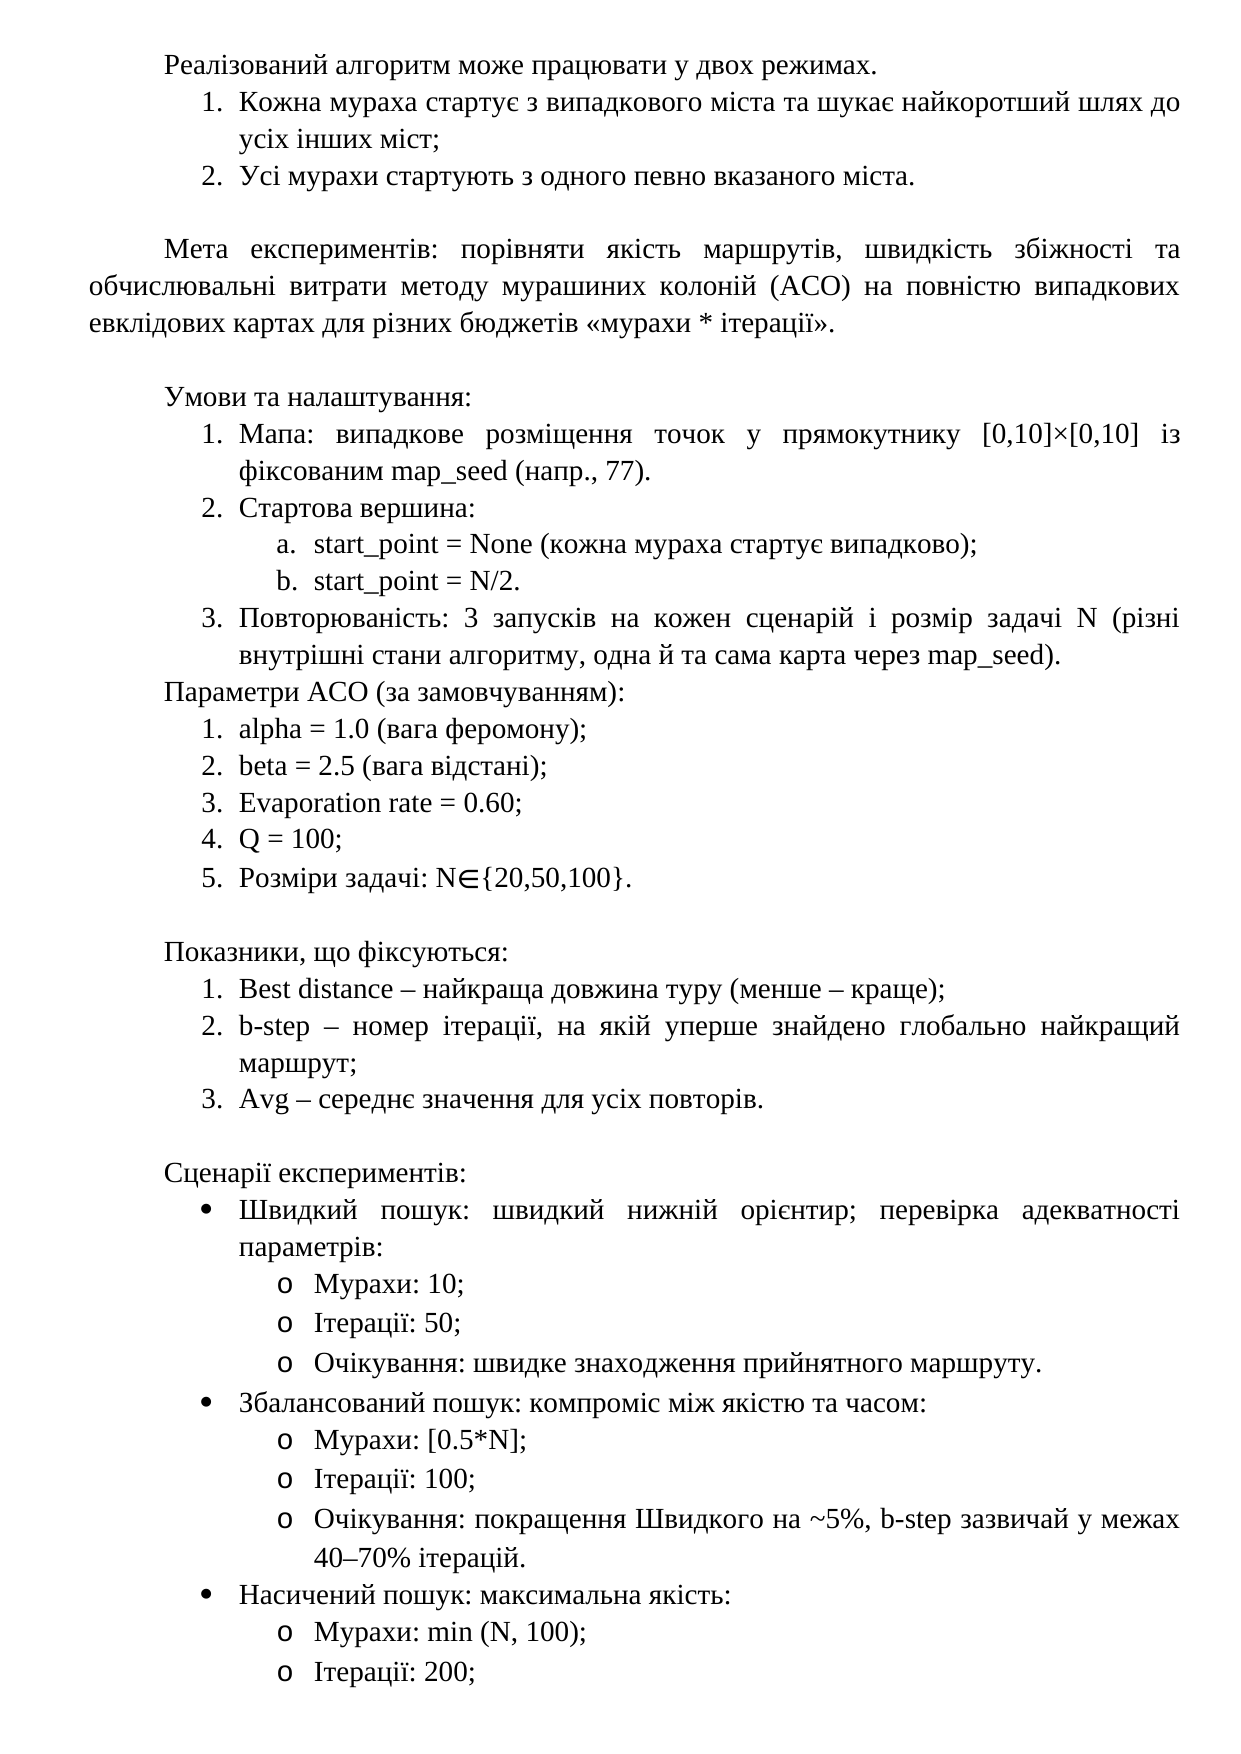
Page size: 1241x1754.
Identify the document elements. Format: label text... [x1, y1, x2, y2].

list Мурахи: [0.5*N]; [276, 1422, 1181, 1458]
list beta = 2.5 (вага відстані); [201, 748, 1181, 781]
list Розміри задачі: N∈{20,50,100}. [201, 858, 1181, 894]
list Q = 100; [201, 822, 1181, 855]
list Мурахи: min (N, 100); [276, 1614, 1181, 1650]
list Avg – середнє значення для усіх повторів. [201, 1082, 1181, 1115]
text Сценарії експериментів: [89, 1155, 1181, 1189]
list Повторюваність: 3 запусків на кожен сценарій і розмір задачі N (різні внутрішні стани алгоритму, одна й та сама карта через map_seed). [201, 600, 1181, 671]
list Ітерації: 200; [276, 1654, 1181, 1690]
list Мапа: випадкове розміщення точок у прямокутнику [0,10]×[0,10] із фіксованим map_seed (напр., 77). [201, 416, 1181, 486]
text Умови та налаштування: [89, 379, 1181, 413]
list start_point = N/2. [276, 563, 1181, 597]
text Реалізований алгоритм може працювати у двох режимах. [89, 47, 1181, 81]
text Мета експериментів: порівняти якість маршрутів, швидкість збіжності та обчислювальні витрати методу мурашиних колоній (ACO) на повністю випадкових евклідових картах для різних бюджетів «мурахи * ітерації». [89, 232, 1181, 339]
list Усі мурахи стартують з одного певно вказаного міста. [201, 158, 1181, 191]
list Очікування: покращення Швидкого на ~5%, b-step зазвичай у межах 40–70% ітерацій. [276, 1501, 1181, 1574]
list Швидкий пошук: швидкий нижній орієнтир; перевірка адекватності параметрів: [201, 1192, 1181, 1263]
list alpha = 1.0 (вага феромону); [201, 711, 1181, 744]
list Best distance – найкраща довжина туру (менше – краще); [201, 971, 1181, 1004]
list b-step – номер ітерації, на якій уперше знайдено глобально найкращий маршрут; [201, 1008, 1181, 1078]
list Насичений пошук: максимальна якість: [201, 1577, 1181, 1611]
list Ітерації: 50; [276, 1306, 1181, 1342]
list Стартова вершина: [201, 490, 1181, 523]
list Evaporation rate = 0.60; [201, 785, 1181, 818]
list Мурахи: 10; [276, 1266, 1181, 1302]
list Очікування: швидке знаходження прийнятного маршруту. [276, 1345, 1181, 1381]
text Показники, що фіксуються: [89, 934, 1181, 968]
list Ітерації: 100; [276, 1461, 1181, 1497]
text Параметри ACO (за замовчуванням): [89, 674, 1181, 708]
list Кожна мураха стартує з випадкового міста та шукає найкоротший шлях до усіх інших міст; [201, 84, 1181, 154]
list Збалансований пошук: компроміс між якістю та часом: [201, 1385, 1181, 1418]
list start_point = None (кожна мураха стартує випадково); [276, 527, 1181, 560]
